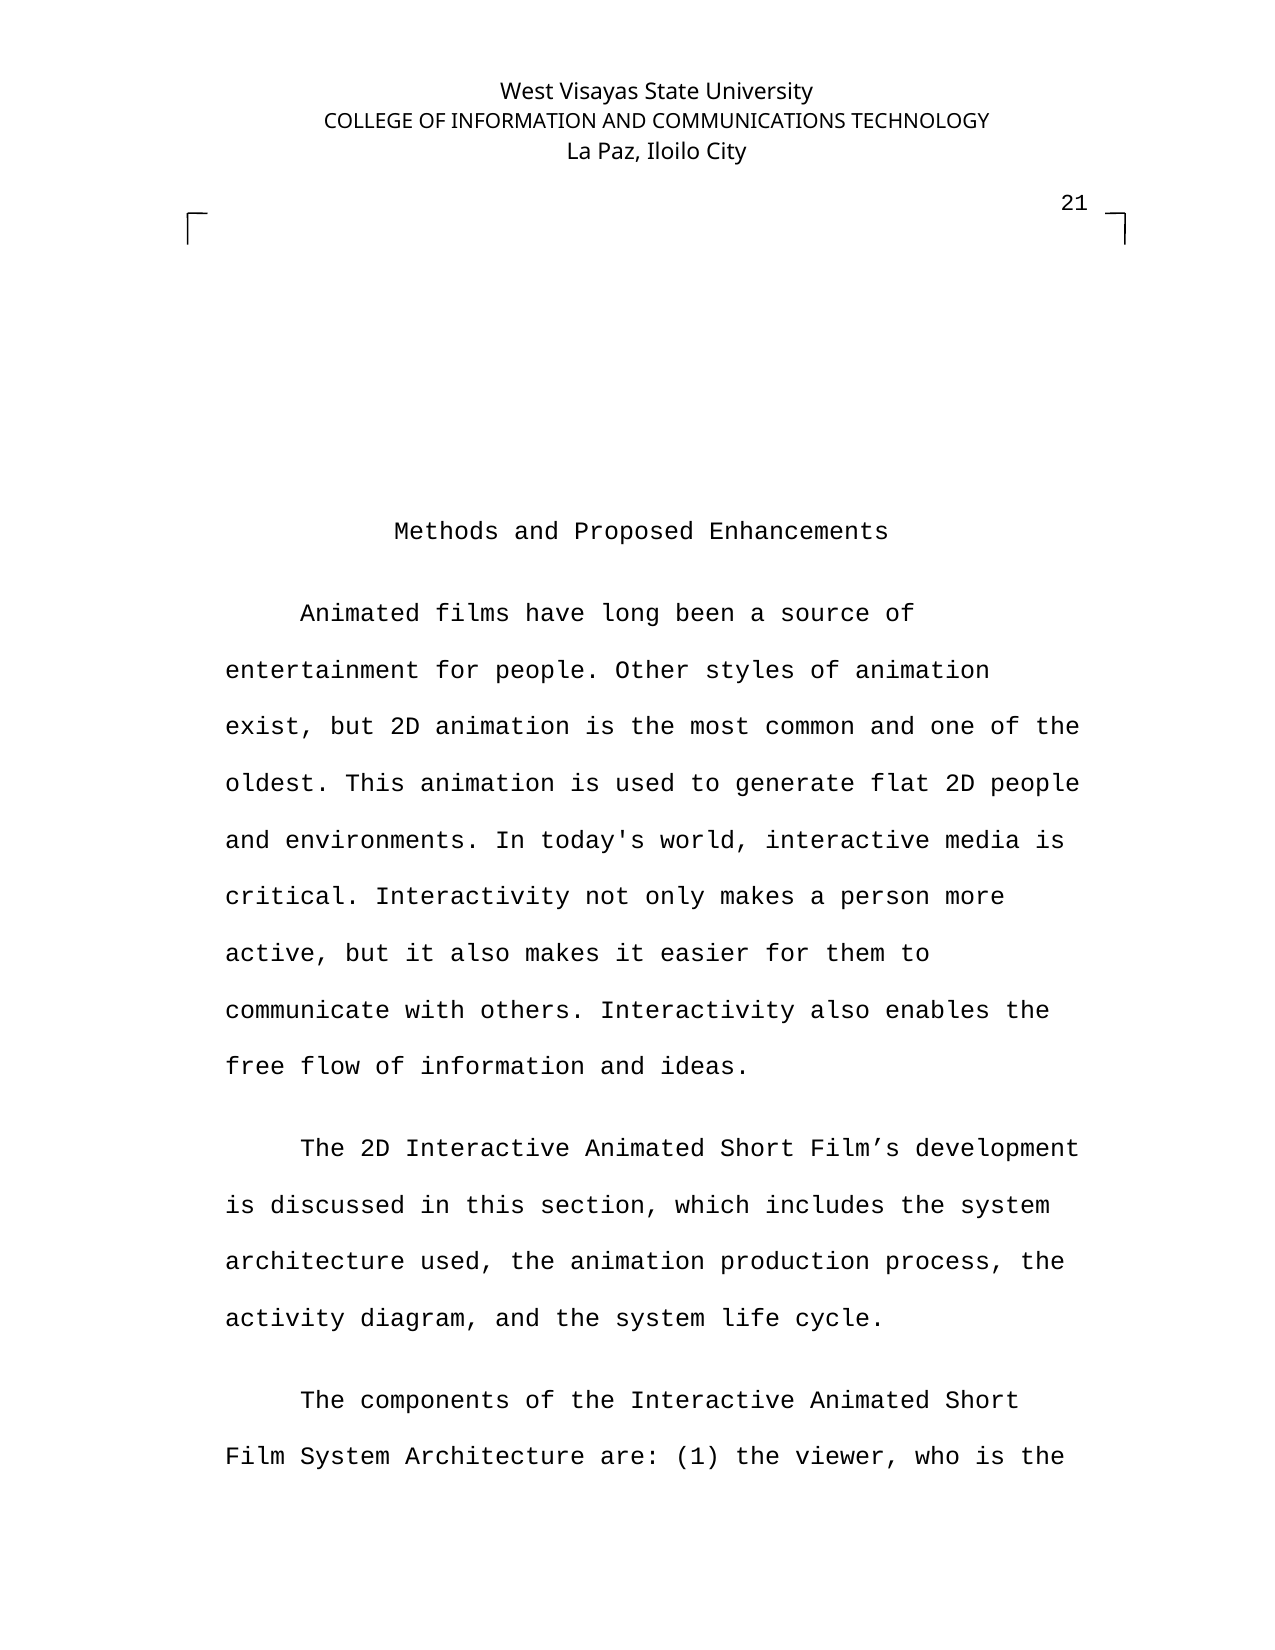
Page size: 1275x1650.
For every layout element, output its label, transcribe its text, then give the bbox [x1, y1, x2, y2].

text Animated films have long been a source of entertainment for people. Other styles of animation exist, but 2D animation is the most common and one of the oldest. This animation is used to generate flat 2D people and environments. In today's world, interactive media is critical. Interactivity not only makes a person more active, but it also makes it easier for them to communicate with others. Interactivity also enables the free flow of information and ideas. [225, 601, 1088, 1082]
text Methods and Proposed Enhancements [225, 519, 1088, 547]
text The 2D Interactive Animated Short Film’s development is discussed in this section, which includes the system architecture used, the animation production process, the activity diagram, and the system life cycle. [225, 1136, 1088, 1334]
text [225, 1387, 1088, 1472]
